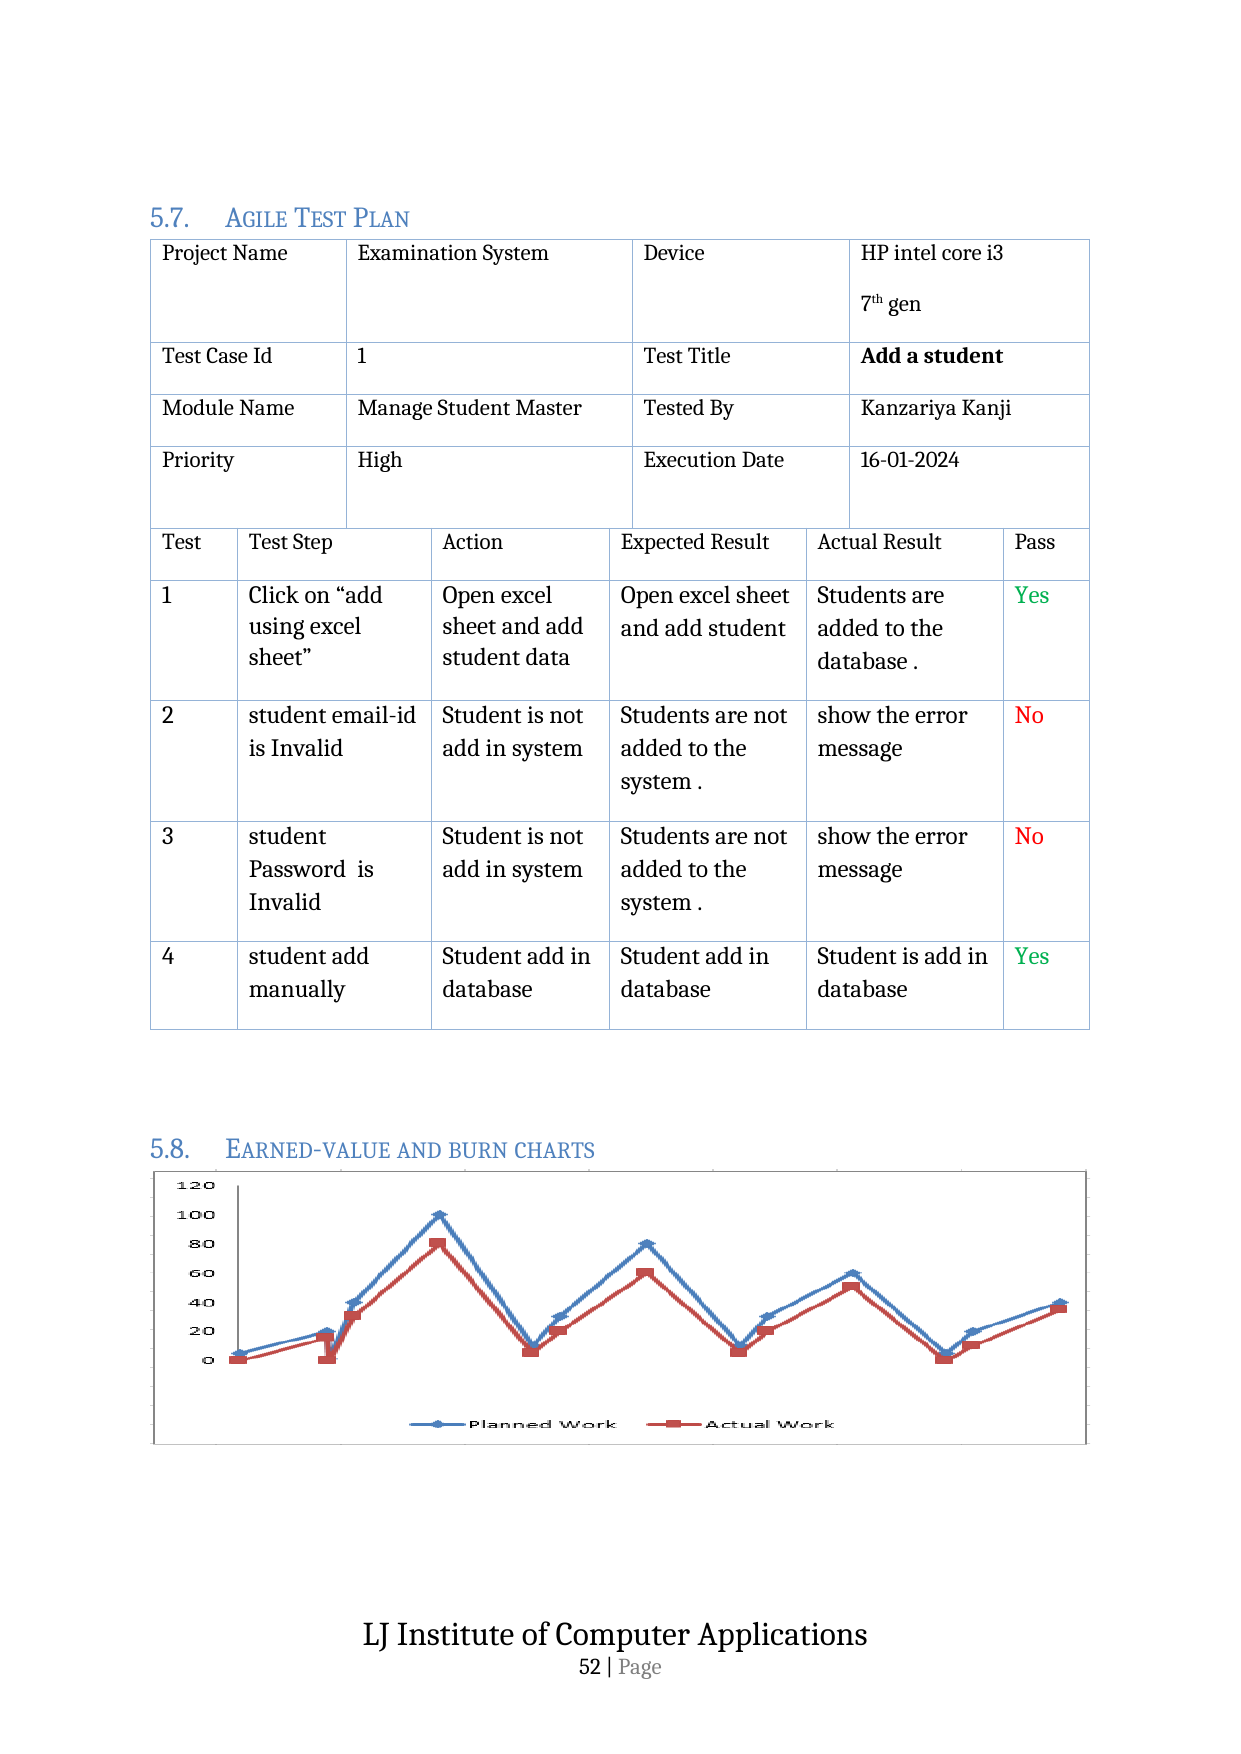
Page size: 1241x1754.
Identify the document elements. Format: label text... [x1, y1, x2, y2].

table_cell show the error message [807, 822, 1003, 941]
table_cell Students are added to the database . [807, 581, 1003, 700]
table_cell Student is not add in system [432, 701, 609, 821]
table_header HP intel core i3 7th gen [850, 240, 1089, 342]
table_cell Students are not added to the system . [610, 822, 806, 941]
table_cell student add manually [238, 942, 431, 1029]
table_cell Click on “add using excel sheet” [238, 581, 431, 700]
table_cell Student add in database [610, 942, 806, 1029]
table_cell Action [432, 529, 609, 580]
table_cell 1 [151, 581, 237, 700]
table_cell Student is not add in system [432, 822, 609, 941]
table_cell Expected Result [610, 529, 806, 580]
table_cell Student add in database [432, 942, 609, 1029]
table_cell Priority [151, 447, 346, 528]
table_cell student Password is Invalid [238, 822, 431, 941]
table_cell Actual Result [807, 529, 1003, 580]
table_cell Execution Date [633, 447, 849, 528]
table_header Examination System [347, 240, 632, 342]
table_cell Pass [1004, 529, 1089, 580]
table_cell Test Title [633, 343, 849, 394]
subtitle Earned-value and burn charts [150, 1132, 1090, 1165]
table_cell Students are not added to the system . [610, 701, 806, 821]
table_cell student email-id is Invalid [238, 701, 431, 821]
table_cell No [1004, 701, 1089, 821]
table_cell show the error message [807, 701, 1003, 821]
table_cell 16-01-2024 [850, 447, 1089, 528]
table_cell Module Name [151, 395, 346, 446]
table_cell Tested By [633, 395, 849, 446]
table_cell 4 [151, 942, 237, 1029]
table_header Project Name [151, 240, 346, 342]
table_cell Add a student [850, 343, 1089, 394]
table_cell Yes [1004, 942, 1089, 1029]
table_cell Test Step [238, 529, 431, 580]
table_cell Open excel sheet and add student [610, 581, 806, 700]
table_cell Kanzariya Kanji [850, 395, 1089, 446]
table_cell Manage Student Master [347, 395, 632, 446]
picture [150, 1169, 1091, 1445]
table_header Device [633, 240, 849, 342]
table_cell Open excel sheet and add student data [432, 581, 609, 700]
table_cell No [1004, 822, 1089, 941]
table_cell Test Case Id [151, 343, 346, 394]
table_cell Yes [1004, 581, 1089, 700]
table_cell 2 [151, 701, 237, 821]
table_cell 3 [151, 822, 237, 941]
table_cell 1 [347, 343, 632, 394]
table_cell Test [151, 529, 237, 580]
table_cell High [347, 447, 632, 528]
table_cell Student is add in database [807, 942, 1003, 1029]
subtitle Agile Test Plan [150, 201, 1090, 234]
